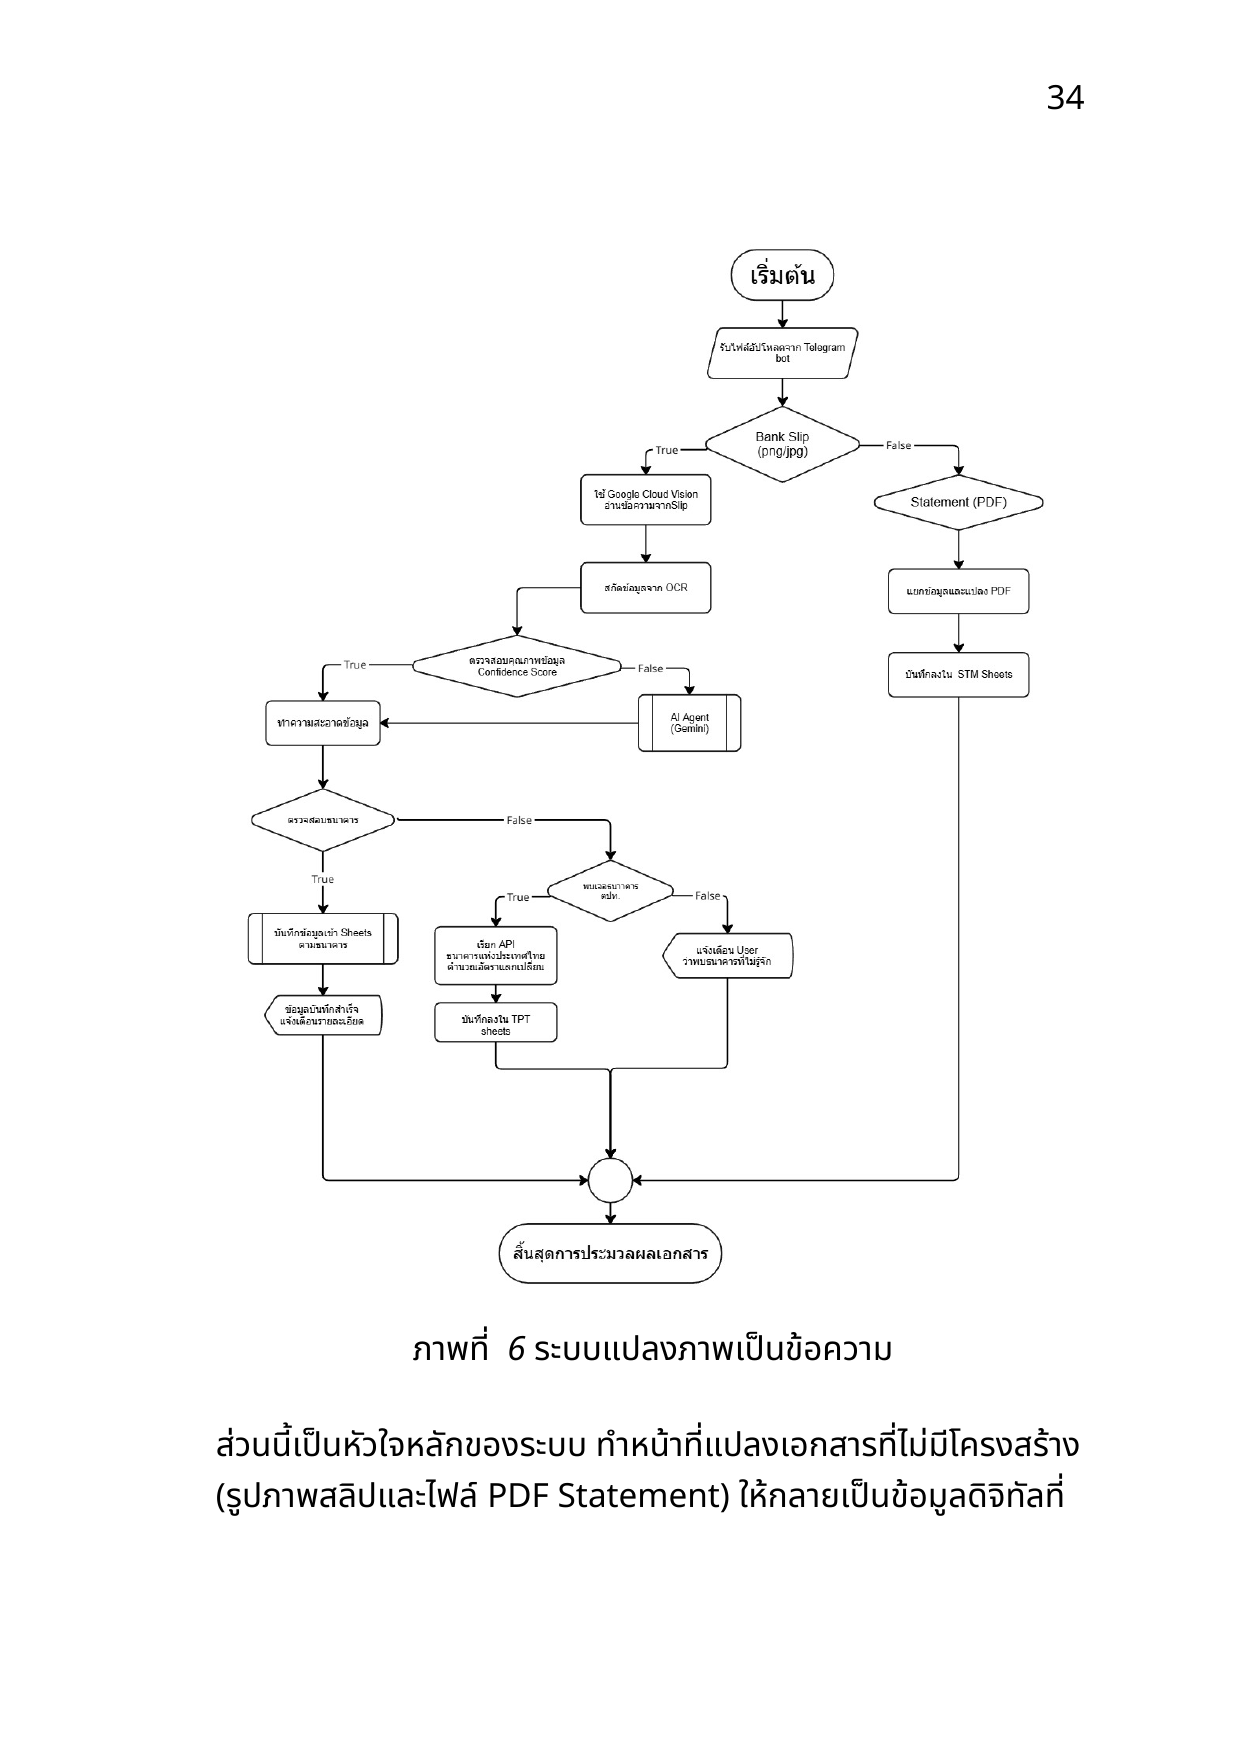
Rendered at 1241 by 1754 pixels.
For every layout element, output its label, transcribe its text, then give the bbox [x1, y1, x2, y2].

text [216, 1421, 1090, 1522]
picture [215, 225, 1091, 1325]
text ภาพที่ 6 ระบบแปลงภาพเป็นข้อความ [216, 1325, 1090, 1376]
